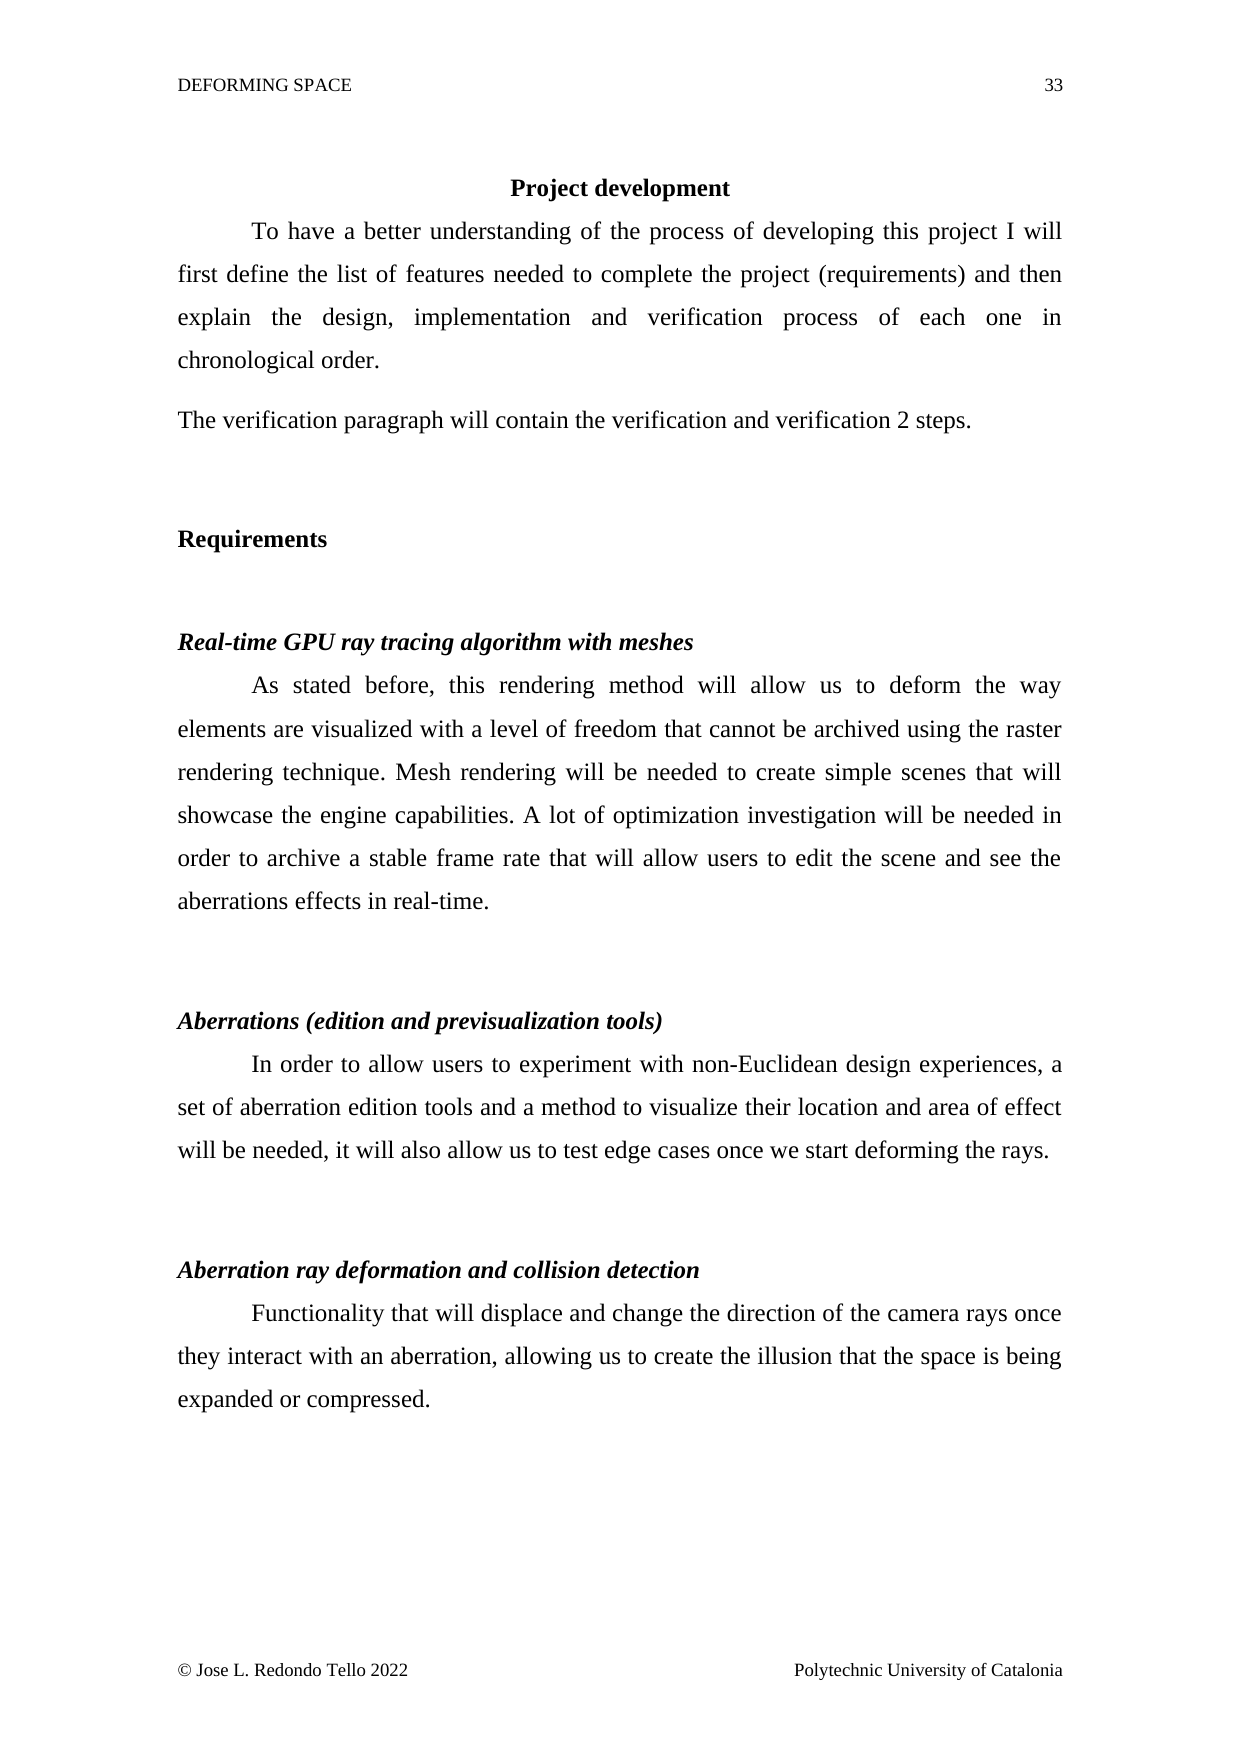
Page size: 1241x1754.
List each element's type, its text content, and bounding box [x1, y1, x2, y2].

subtitle Project development [177, 173, 1063, 201]
text The verification paragraph will contain the verification and verification 2 steps. [177, 405, 1063, 434]
subtitle Requirements [177, 524, 1063, 553]
text Functionality that will displace and change the direction of the camera rays once they interact with an aberration, allowing us to create the illusion that the space is being expanded or compressed. [177, 1298, 1063, 1413]
text In order to allow users to experiment with non-Euclidean design experiences, a set of aberration edition tools and a method to visualize their location and area of effect will be needed, it will also allow us to test edge cases once we start deforming the rays. [177, 1049, 1063, 1164]
subtitle Aberration ray deformation and collision detection [177, 1255, 1063, 1283]
text To have a better understanding of the process of developing this project I will first define the list of features needed to complete the project (requirements) and then explain the design, implementation and verification process of each one in chronological order. [177, 216, 1063, 374]
subtitle Aberrations (edition and previsualization tools) [177, 1006, 1063, 1034]
text As stated before, this rendering method will allow us to deform the way elements are visualized with a level of freedom that cannot be archived using the raster rendering technique. Mesh rendering will be needed to create simple scenes that will showcase the engine capabilities. A lot of optimization investigation will be needed in order to archive a stable frame rate that will allow users to edit the scene and see the aberrations effects in real-time. [177, 671, 1063, 915]
subtitle Real-time GPU ray tracing algorithm with meshes [177, 627, 1063, 656]
